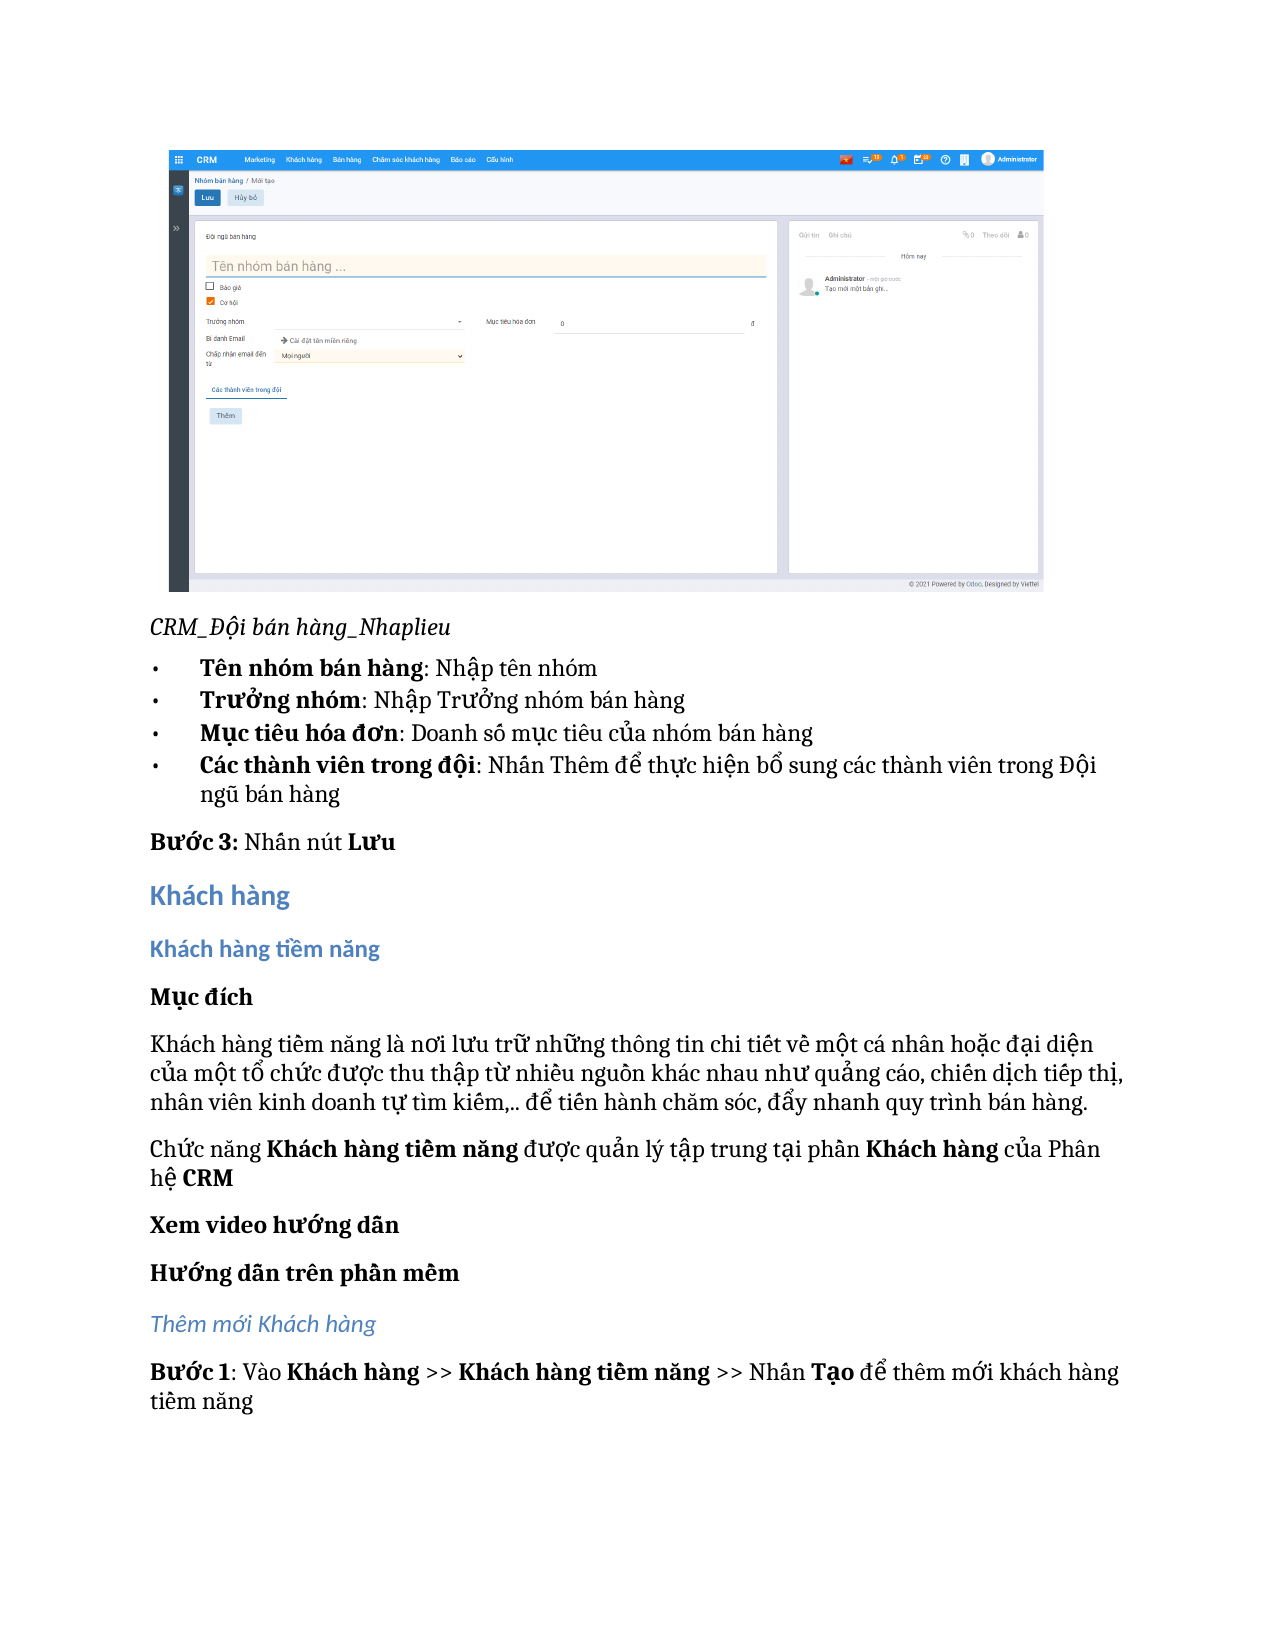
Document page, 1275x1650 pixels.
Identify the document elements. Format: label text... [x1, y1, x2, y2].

text CRM_Đội bán hàng_Nhaplieu [150, 612, 1125, 641]
text Xem video hướng dẫn [150, 1211, 1125, 1240]
subtitle Khách hàng [150, 877, 1125, 913]
text Chức năng Khách hàng tiềm năng được quản lý tập trung tại phần Khách hàng của Phân hệ CRM [150, 1135, 1125, 1193]
list Tên nhóm bán hàng: Nhập tên nhóm [150, 654, 1125, 682]
list Trưởng nhóm: Nhập Trưởng nhóm bán hàng [150, 686, 1125, 715]
text Hướng dẫn trên phần mềm [150, 1259, 1125, 1288]
subtitle Thêm mới Khách hàng [150, 1308, 1125, 1339]
list Các thành viên trong đội: Nhấn Thêm để thực hiện bổ sung các thành viên trong Đội ngũ bán hàng [150, 751, 1125, 809]
text Khách hàng tiềm năng là nơi lưu trữ những thông tin chi tiết về một cá nhân hoặc đại diện của một tổ chức được thu thập từ nhiều nguồn khác nhau như quảng cáo, chiến dịch tiếp thị, nhân viên kinh doanh tự tìm kiếm,.. để tiến hành chăm sóc, đẩy nhanh quy trình bán hàng. [150, 1030, 1125, 1116]
text Mục đích [150, 983, 1125, 1011]
picture [168, 150, 1044, 592]
list Mục tiêu hóa đơn: Doanh số mục tiêu của nhóm bán hàng [150, 719, 1125, 747]
text Bước 3: Nhấn nút Lưu [150, 827, 1125, 856]
text Bước 1: Vào Khách hàng >> Khách hàng tiềm năng >> Nhấn Tạo để thêm mới khách hàng tiềm năng [150, 1358, 1125, 1415]
subtitle Khách hàng tiềm năng [150, 933, 1125, 964]
